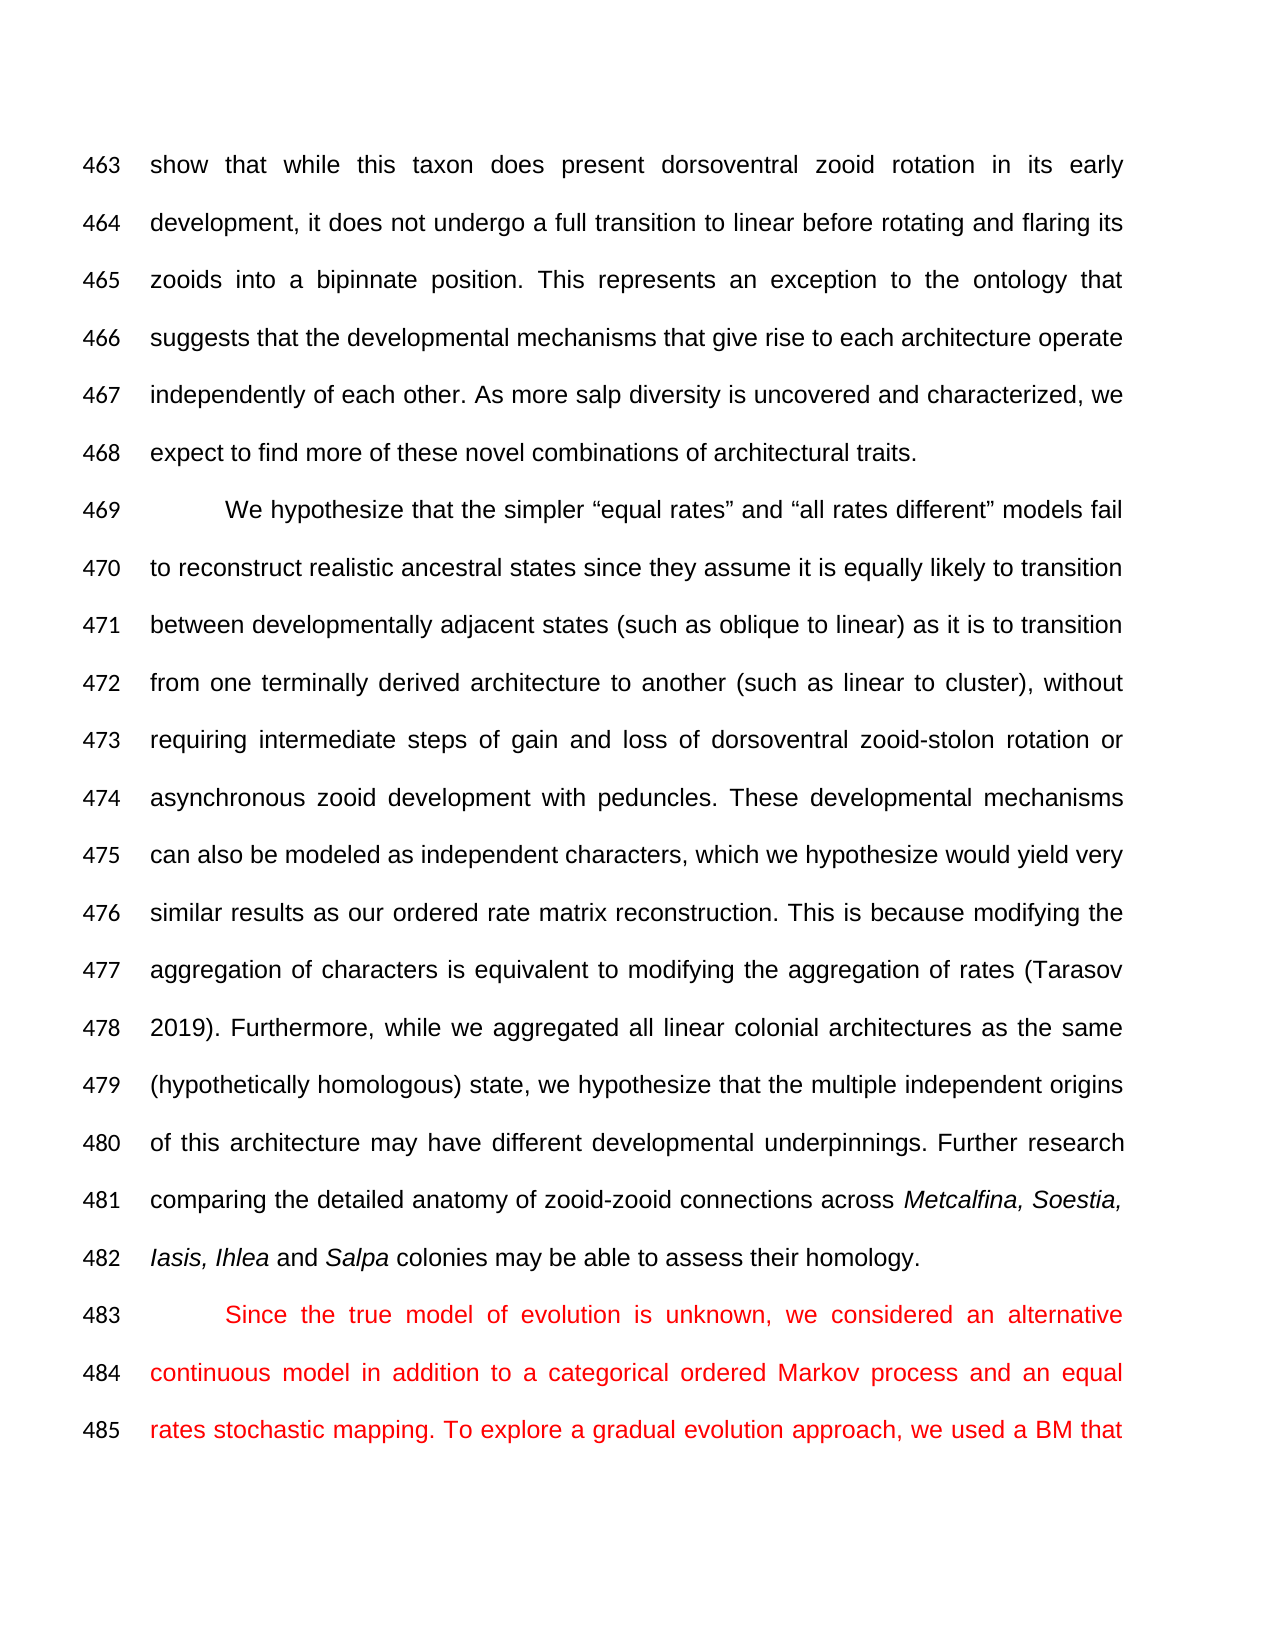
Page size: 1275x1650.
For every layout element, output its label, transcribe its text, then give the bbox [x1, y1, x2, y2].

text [150, 150, 1125, 466]
text We hypothesize that the simpler “equal rates” and “all rates different” models fail to reconstruct realistic ancestral states since they assume it is equally likely to transition between developmentally adjacent states (such as oblique to linear) as it is to transition from one terminally derived architecture to another (such as linear to cluster), without requiring intermediate steps of gain and loss of dorsoventral zooid-stolon rotation or asynchronous zooid development with peduncles. These developmental mechanisms can also be modeled as independent characters, which we hypothesize would yield very similar results as our ordered rate matrix reconstruction. This is because modifying the aggregation of characters is equivalent to modifying the aggregation of rates (Tarasov 2019). Furthermore, while we aggregated all linear colonial architectures as the same (hypothetically homologous) state, we hypothesize that the multiple independent origins of this architecture may have different developmental underpinnings. Further research comparing the detailed anatomy of zooid-zooid connections across Metcalfina, Soestia, Iasis, Ihlea and Salpa colonies may be able to assess their homology. [150, 495, 1125, 1271]
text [150, 1300, 1125, 1444]
